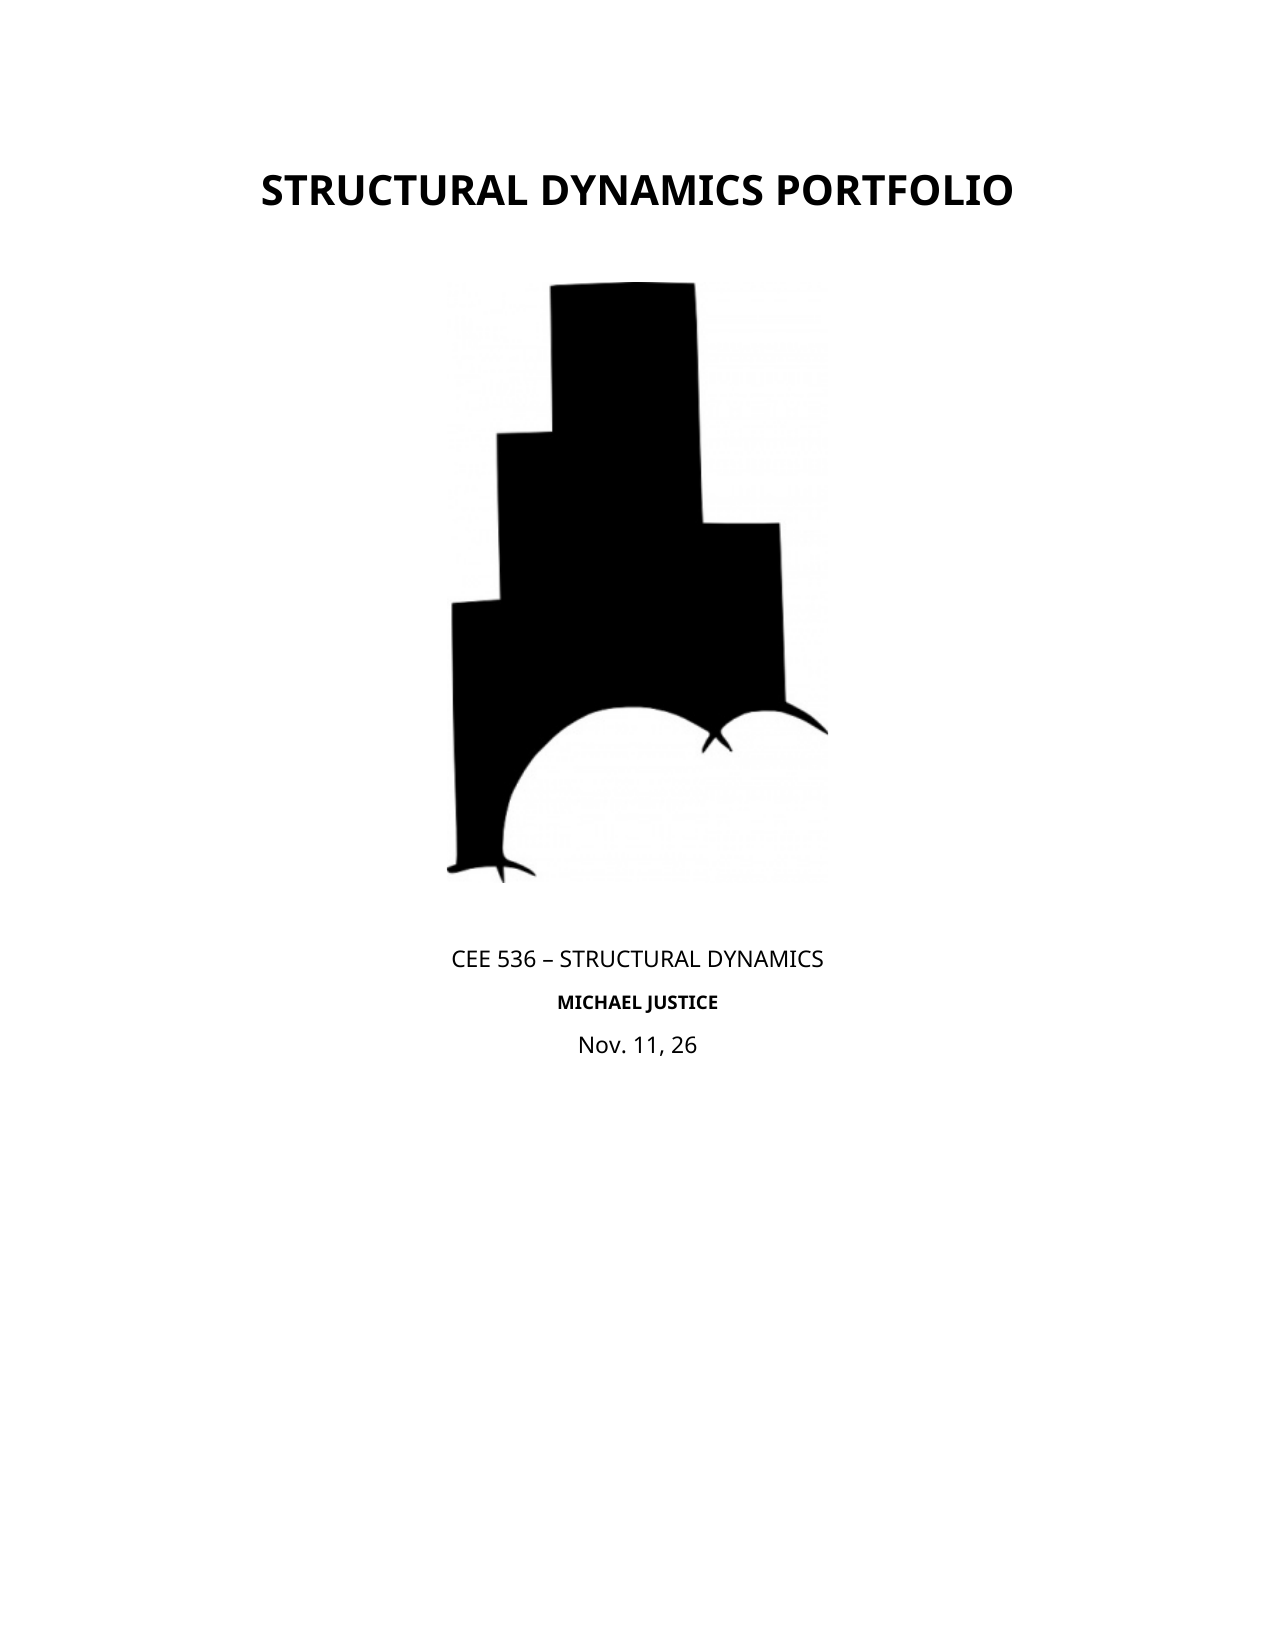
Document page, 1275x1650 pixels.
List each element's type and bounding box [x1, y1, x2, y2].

picture [446, 282, 829, 883]
